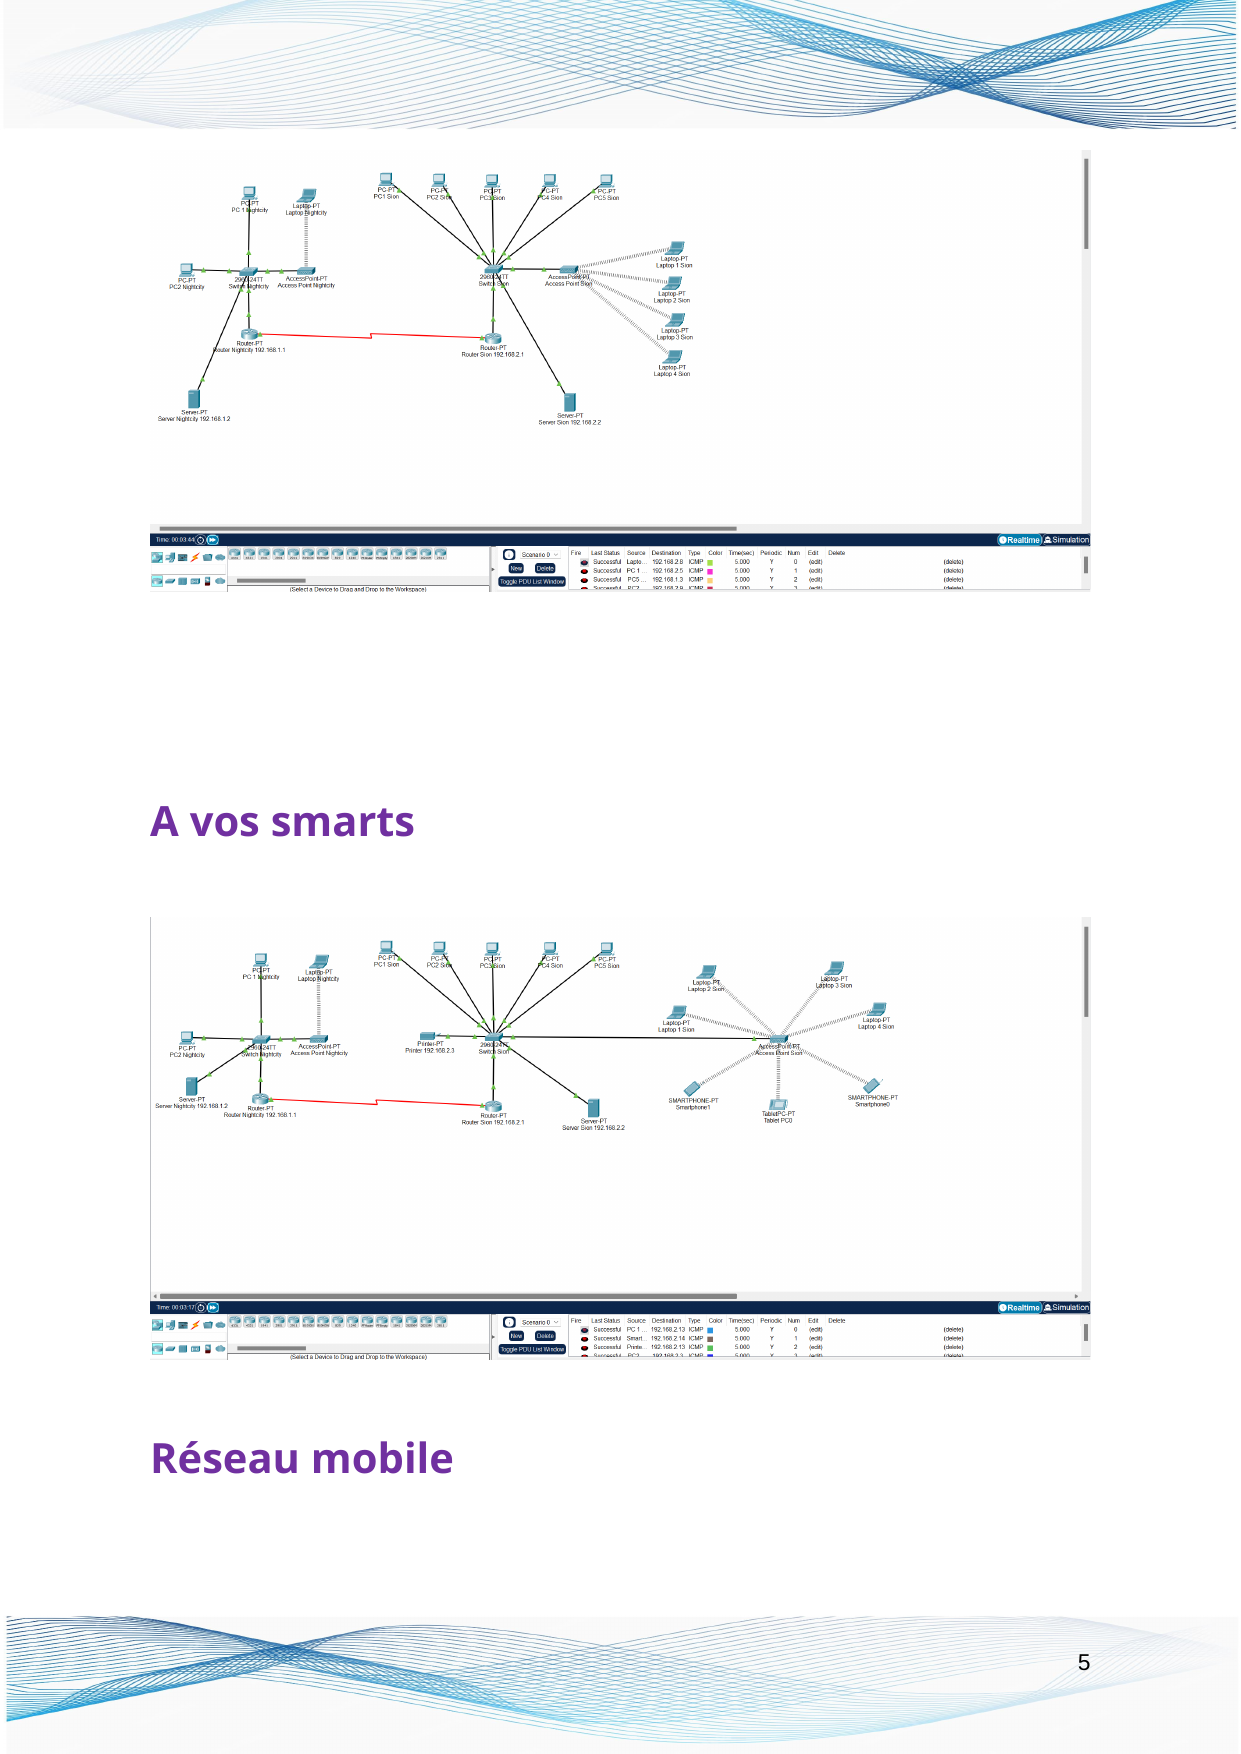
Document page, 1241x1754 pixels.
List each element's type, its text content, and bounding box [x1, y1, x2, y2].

picture [0, 0, 1239, 130]
picture [5, 1616, 1240, 1754]
text A vos smarts [150, 792, 1090, 917]
text Réseau mobile [150, 1429, 1090, 1486]
picture [150, 917, 1091, 1360]
picture [150, 150, 1091, 592]
